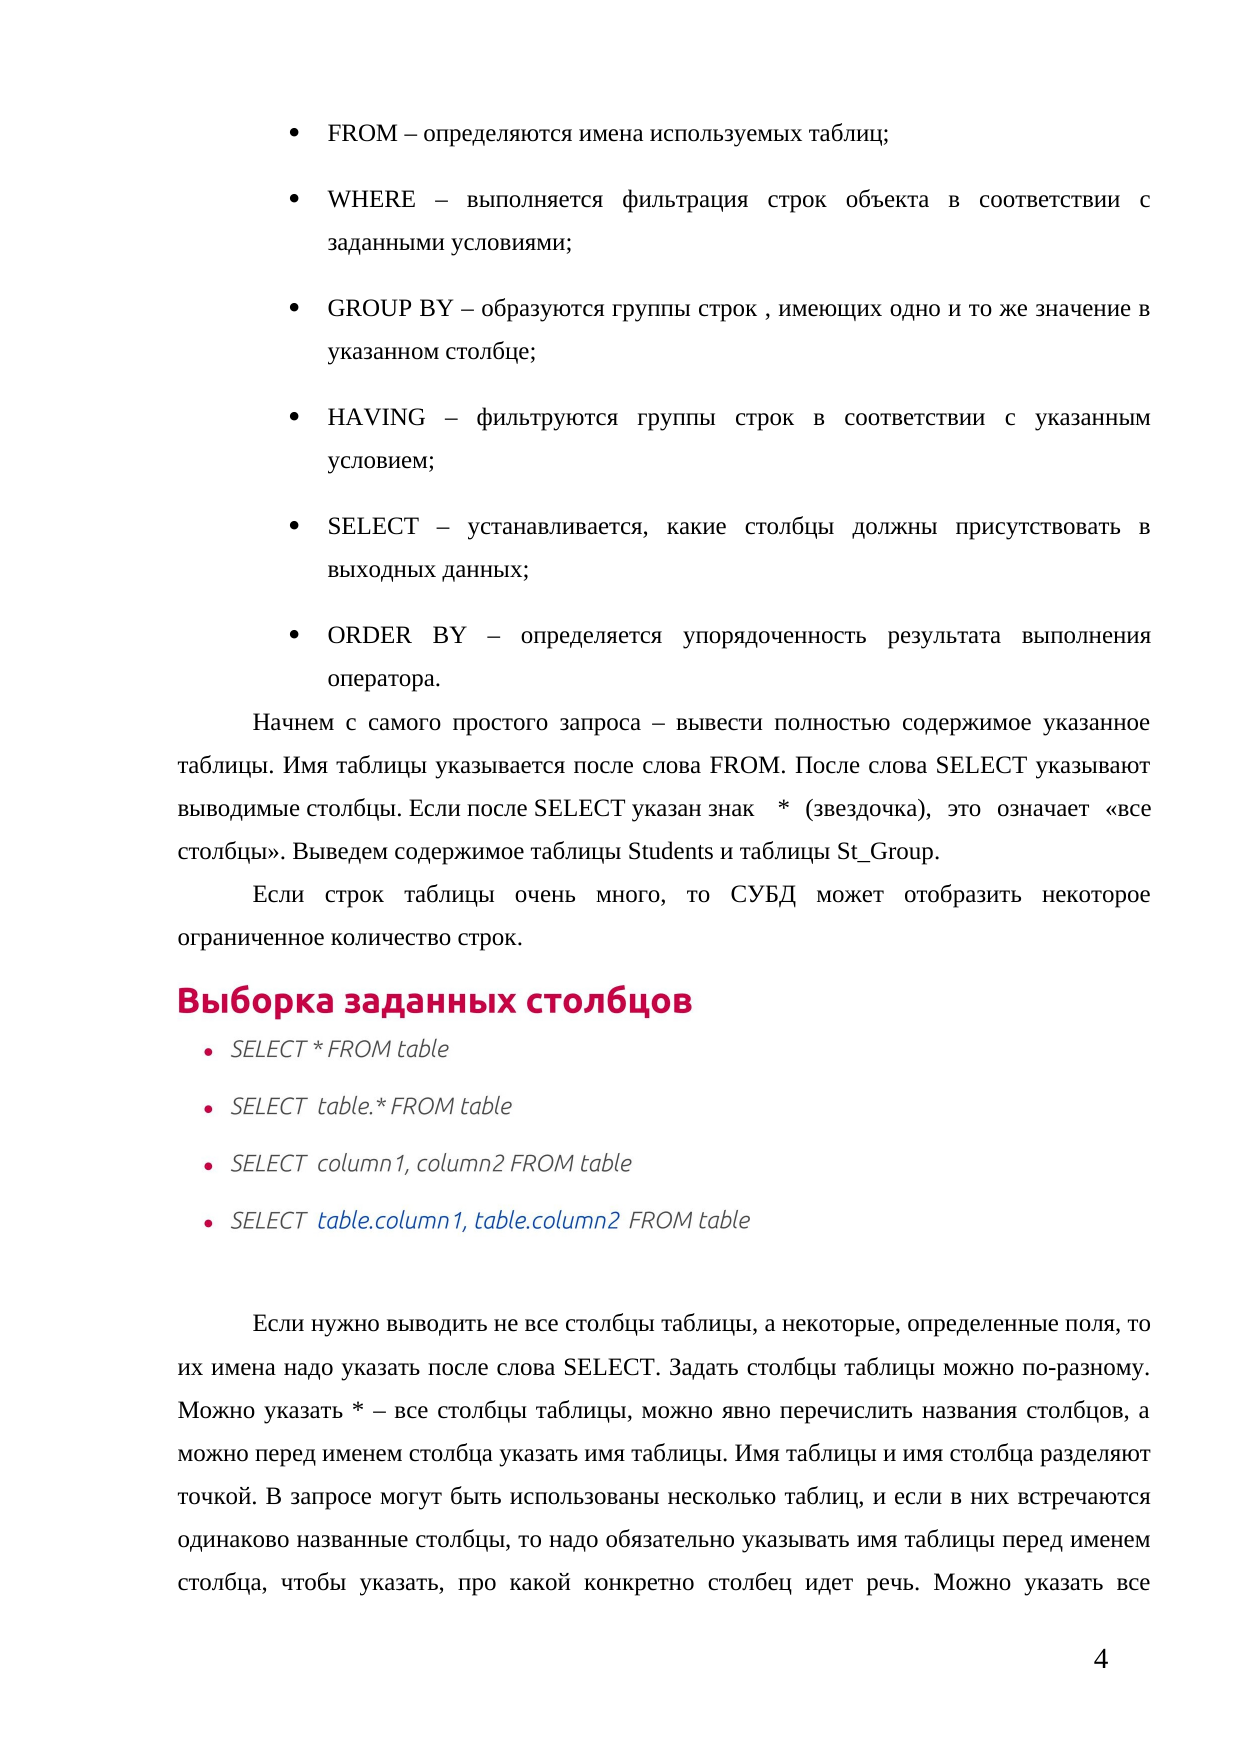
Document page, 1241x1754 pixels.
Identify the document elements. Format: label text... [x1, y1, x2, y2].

list WHERE – выполняется фильтрация строк объекта в соответствии с заданными условиями; [290, 184, 1152, 256]
list SELECT – устанавливается, какие столбцы должны присутствовать в выходных данных; [290, 511, 1152, 583]
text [177, 1308, 1152, 1596]
text Начнем с самого простого запроса – вывести полностью содержимое указанное таблицы. Имя таблицы указывается после слова FROM. После слова SELECT указывают выводимые столбцы. Если после SELECT указан знак * (звездочка), это означает «все столбцы». Выведем содержимое таблицы Students и таблицы St_Group. [177, 707, 1152, 865]
list ORDER BY – определяется упорядоченность результата выполнения оператора. [290, 620, 1152, 692]
text Если строк таблицы очень много, то СУБД может отобразить некоторое ограниченное количество строк. [177, 879, 1152, 951]
picture [177, 980, 750, 1237]
list HAVING – фильтруются группы строк в соответствии с указанным условием; [290, 402, 1152, 474]
list FROM – определяются имена используемых таблиц; [290, 118, 1152, 147]
list GROUP BY – образуются группы строк , имеющих одно и то же значение в указанном столбце; [290, 293, 1152, 365]
